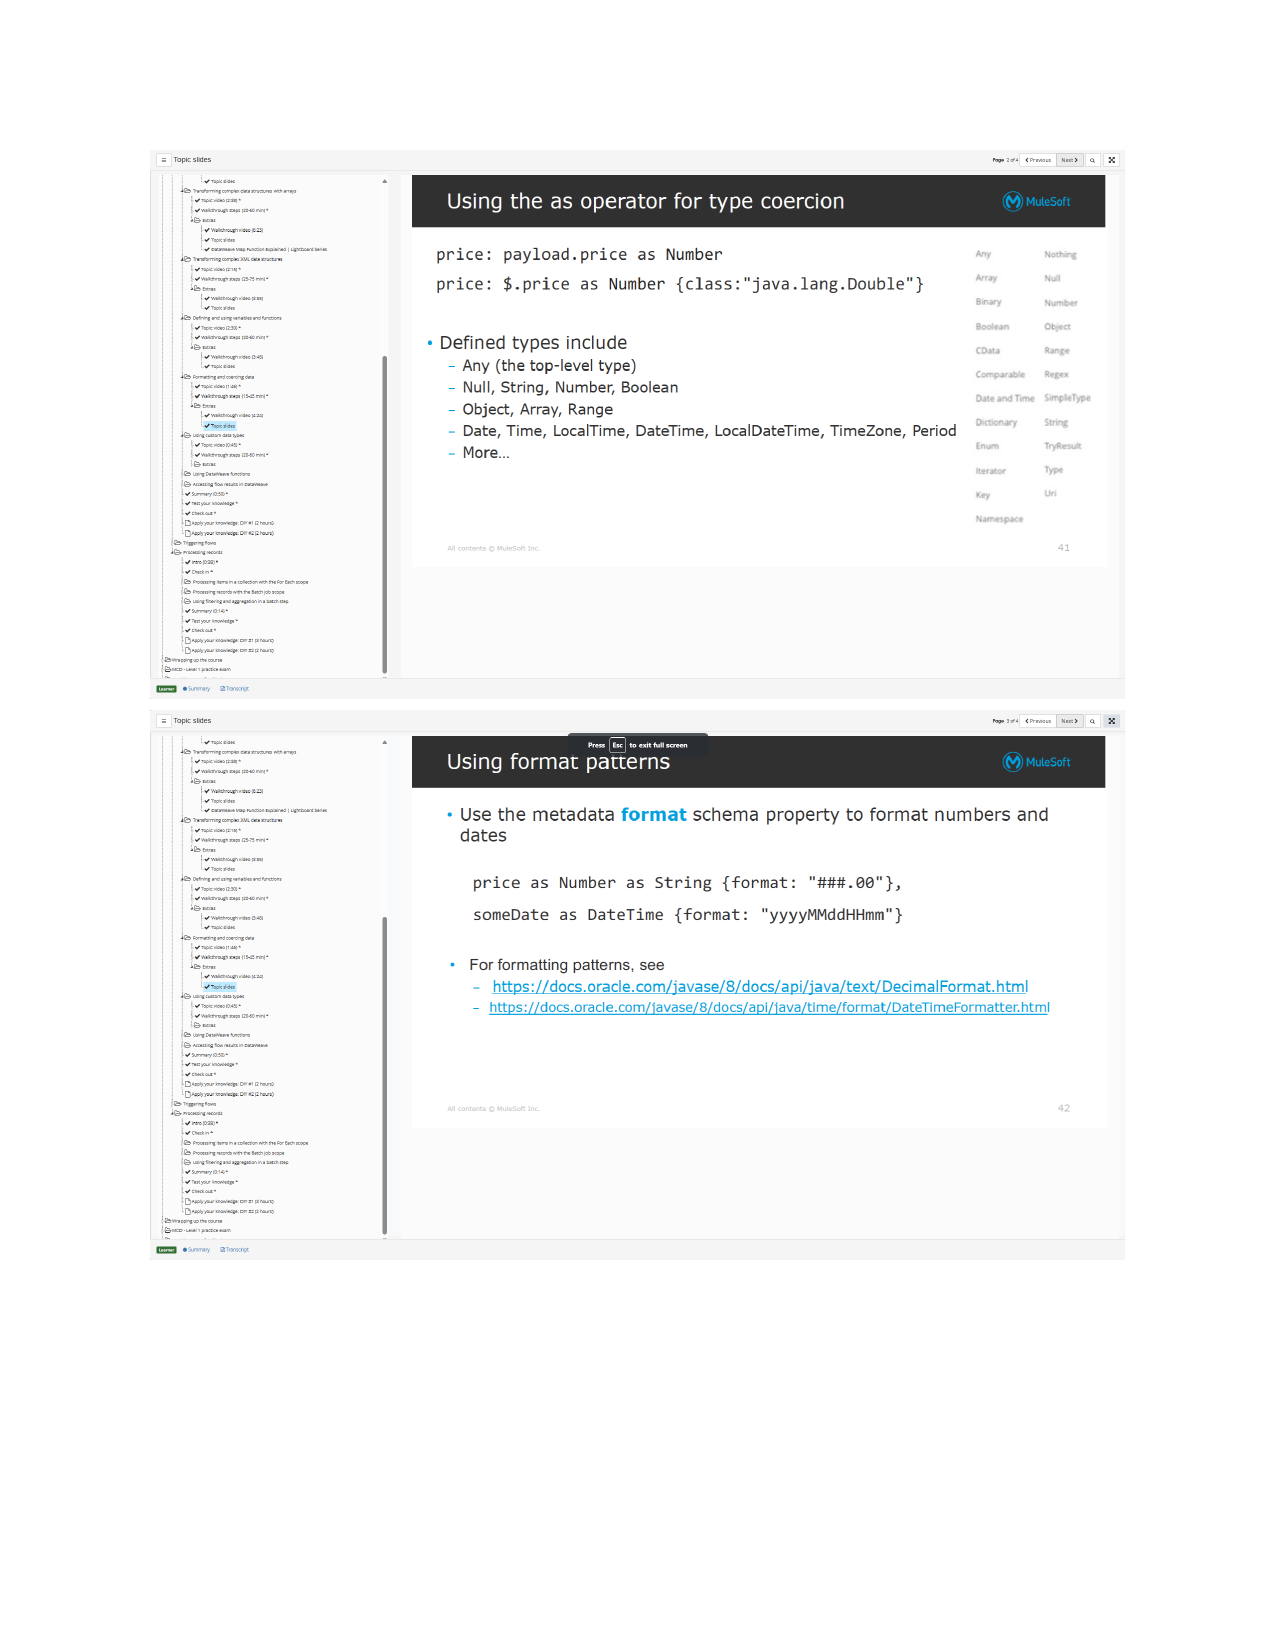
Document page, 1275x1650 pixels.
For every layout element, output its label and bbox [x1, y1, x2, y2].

picture [150, 150, 1125, 699]
picture [150, 710, 1125, 1260]
